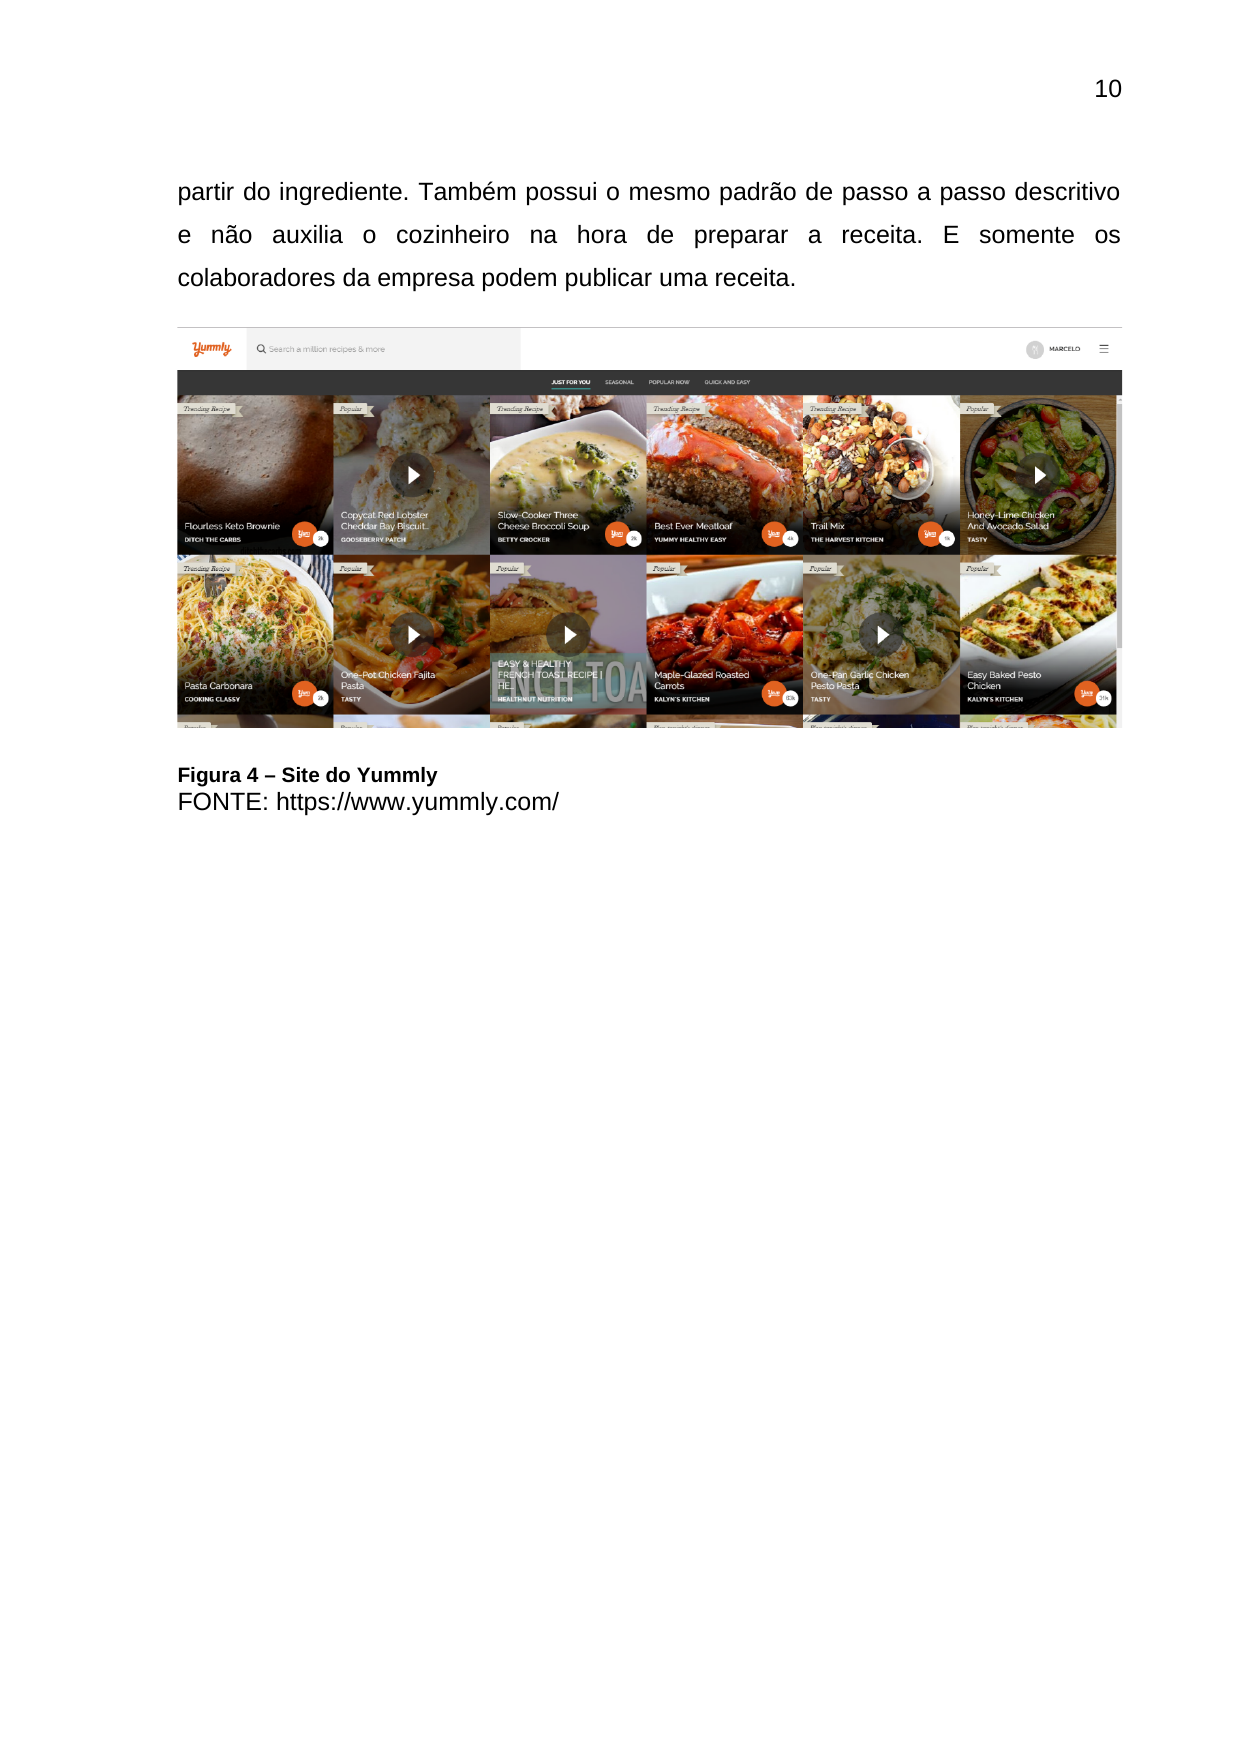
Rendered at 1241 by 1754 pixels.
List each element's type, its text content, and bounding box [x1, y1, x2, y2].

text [177, 177, 1122, 292]
picture [177, 327, 1123, 728]
text Figura 4 – Site do Yummly [177, 763, 1122, 787]
text FONTE: https://www.yummly.com/ [177, 787, 1122, 815]
